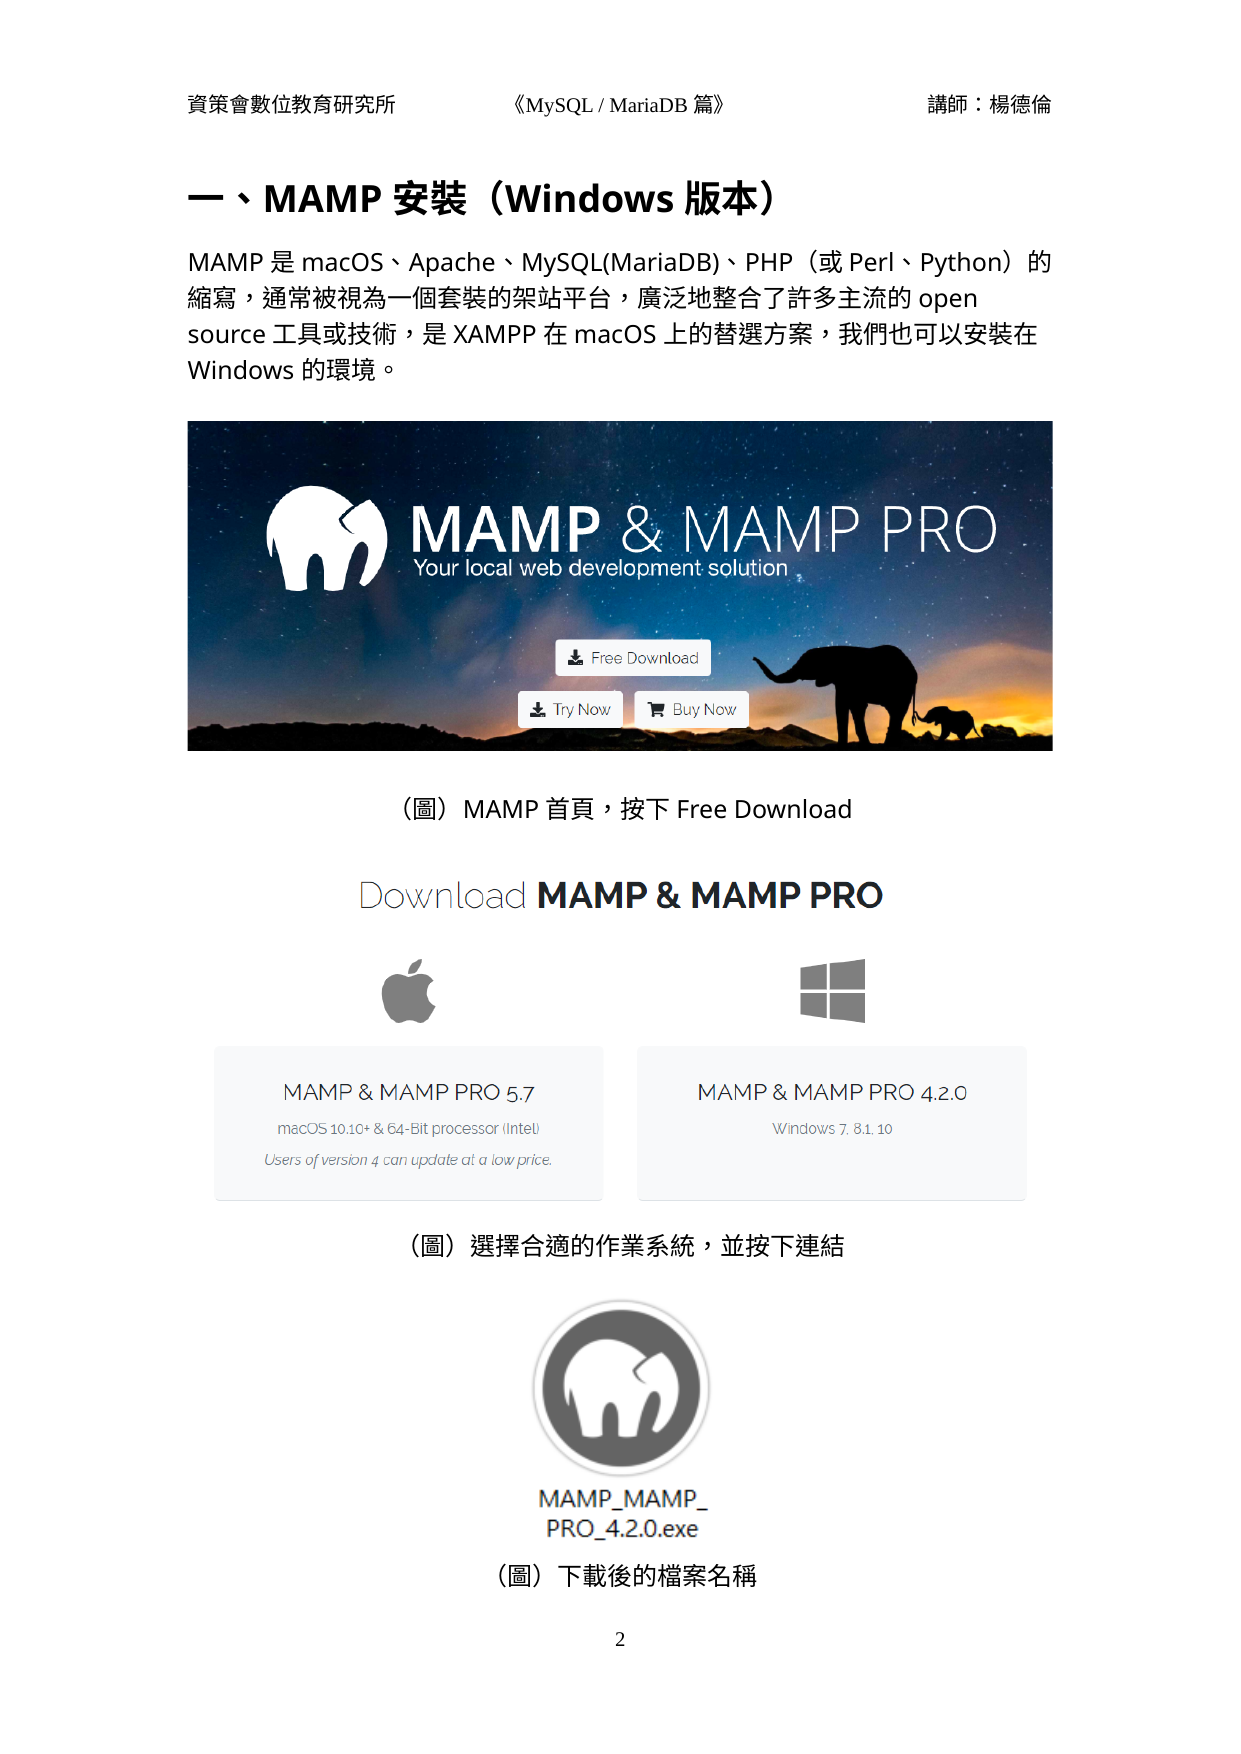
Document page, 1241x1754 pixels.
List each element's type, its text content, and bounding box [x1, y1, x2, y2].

picture [187, 860, 1053, 1227]
text （圖）選擇合適的作業系統，並按下連結 [187, 1227, 1053, 1262]
text MAMP 是 macOS、Apache、MySQL(MariaDB)、PHP（或Perl、Python）的縮寫，通常被視為一個套裝的架站平台，廣泛地整合了許多主流的 open source 工具或技術，是 XAMPP 在 macOS 上的替選方案，我們也可以安裝在 Windows 的環境。 [187, 242, 1053, 387]
picture [187, 421, 1053, 790]
text （圖）下載後的檔案名稱 [187, 1556, 1053, 1592]
picture [502, 1296, 738, 1556]
subtitle 一、MAMP 安裝（Windows 版本） [187, 169, 1053, 223]
text （圖）MAMP 首頁，按下 Free Download [187, 790, 1053, 826]
